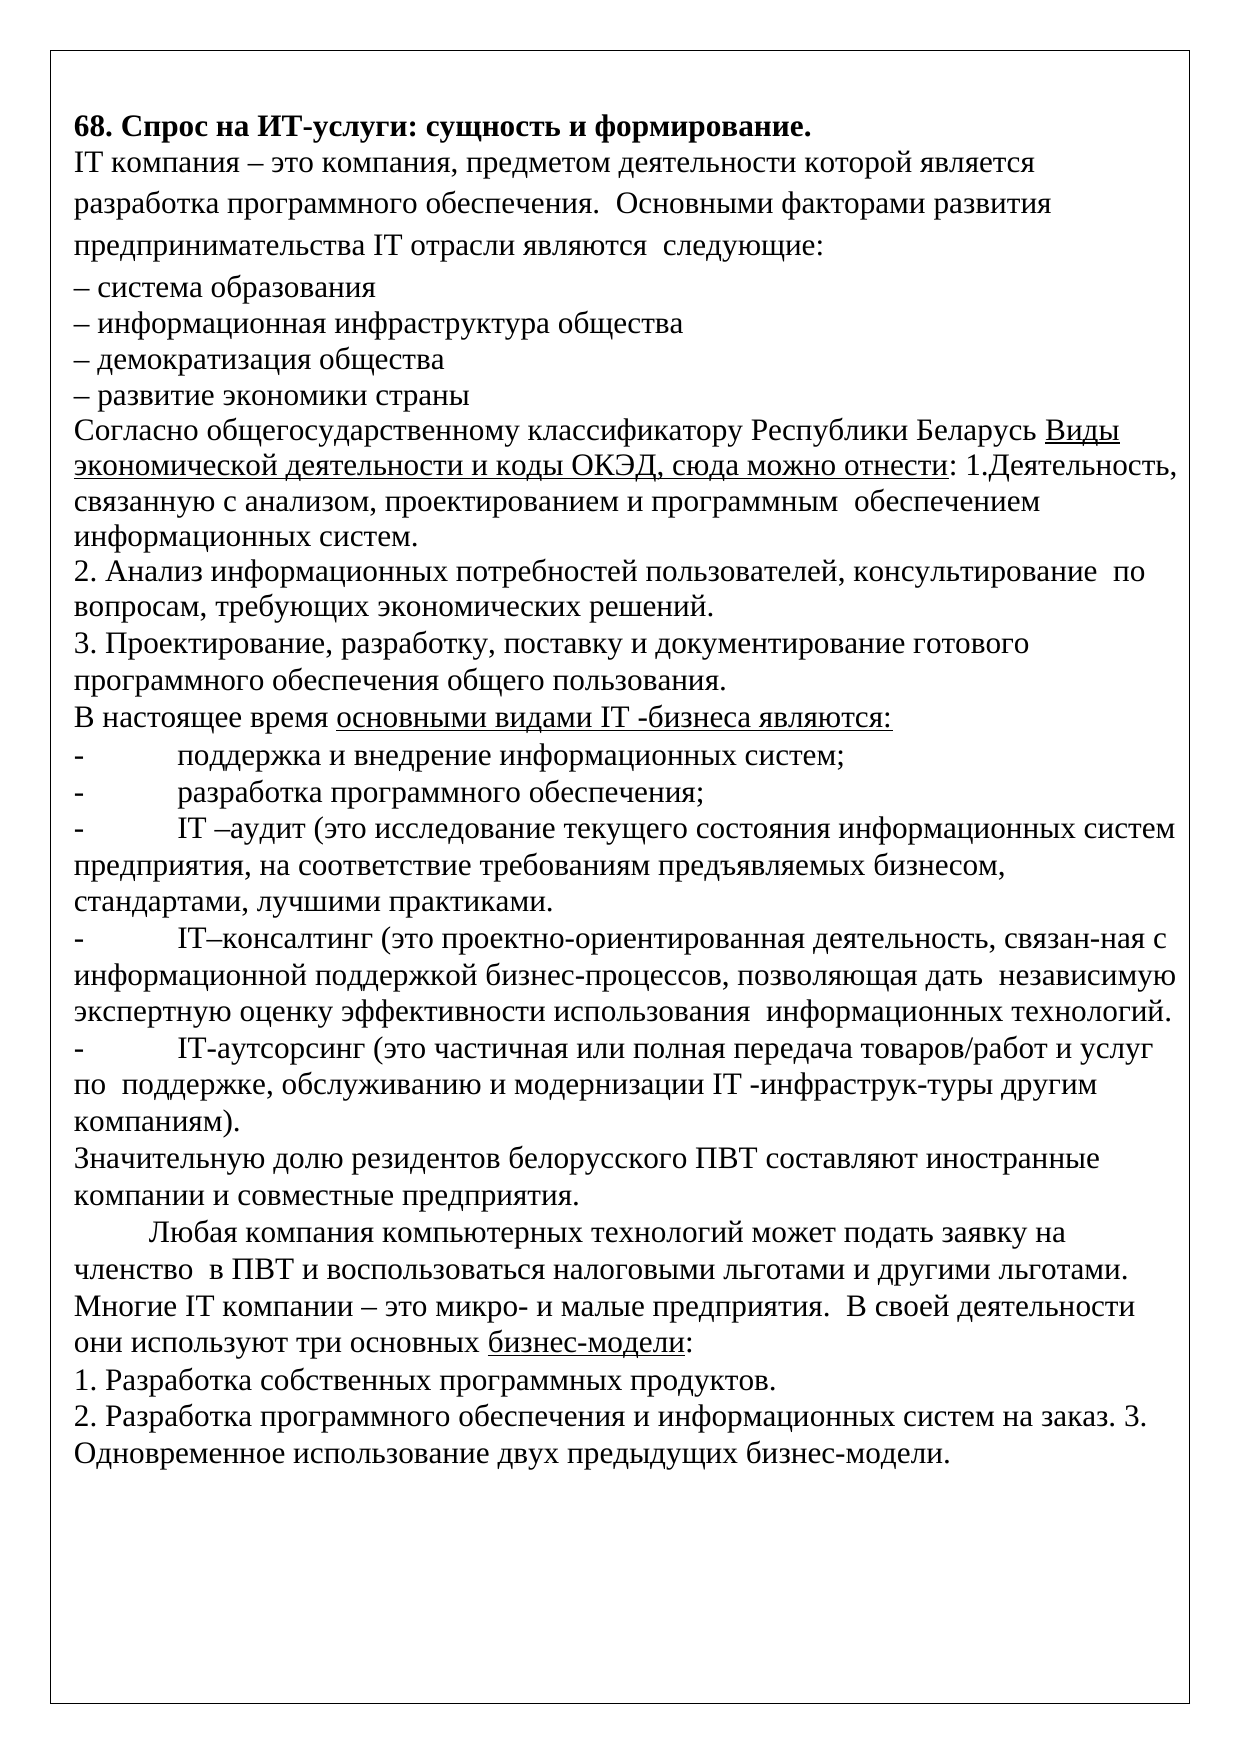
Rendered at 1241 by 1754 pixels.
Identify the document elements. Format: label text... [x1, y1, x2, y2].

text – развитие экономики страны [74, 376, 1181, 412]
list IT –аудит (это исследование текущего состояния информационных систем предприятия, на соответствие требованиям предъявляемых бизнесом, стандартами, лучшими практиками. [74, 809, 1181, 918]
text Значительную долю резидентов белорусского ПВТ составляют иностранные компании и совместные предприятия. [74, 1139, 1181, 1212]
list поддержка и внедрение информационных систем; [74, 736, 1181, 772]
text Согласно общегосударственному классификатору Республики Беларусь Виды экономической деятельности и коды ОКЭД, сюда можно отнести: 1.Деятельность, связанную с анализом, проектированием и программным обеспечением информационных систем. [74, 412, 1181, 553]
list разработка программного обеспечения; [74, 773, 1181, 809]
text – демократизация общества [74, 340, 1181, 376]
text 3. Проектирование, разработку, поставку и документирование готового программного обеспечения общего пользования. [74, 624, 1181, 697]
text 2. Анализ информационных потребностей пользователей, консультирование по вопросам, требующих экономических решений. [74, 553, 1181, 623]
list IT–консалтинг (это проектно-ориентированная деятельность, связан-ная с информационной поддержкой бизнес-процессов, позволяющая дать независимую экспертную оценку эффективности использования информационных технологий. [74, 919, 1181, 1028]
text Любая компания компьютерных технологий может подать заявку на членство в ПВТ и воспользоваться налоговыми льготами и другими льготами. Многие IT компании – это микро- и малые предприятия. В своей деятельности они используют три основных бизнес-модели: [74, 1214, 1181, 1359]
text 2. Разработка программного обеспечения и информационных систем на заказ. 3. Одновременное использование двух предыдущих бизнес-модели. [74, 1398, 1181, 1470]
text – система образования [74, 268, 1181, 304]
text – информационная инфраструктура общества [74, 304, 1181, 340]
text 68. Спрос на ИТ-услуги: сущность и формирование. [74, 110, 1181, 143]
text 1. Разработка собственных программных продуктов. [74, 1361, 1181, 1397]
text В настоящее время основными видами IT -бизнеса являются: [74, 699, 1181, 735]
text IT компания – это компания, предметом деятельности которой является разработка программного обеспечения. Основными факторами развития предпринимательства IT отрасли являются следующие: [74, 143, 1181, 262]
list IT-аутсорсинг (это частичная или полная передача товаров/работ и услуг по поддержке, обслуживанию и модернизации IT -инфраструк-туры другим компаниям). [74, 1029, 1181, 1138]
